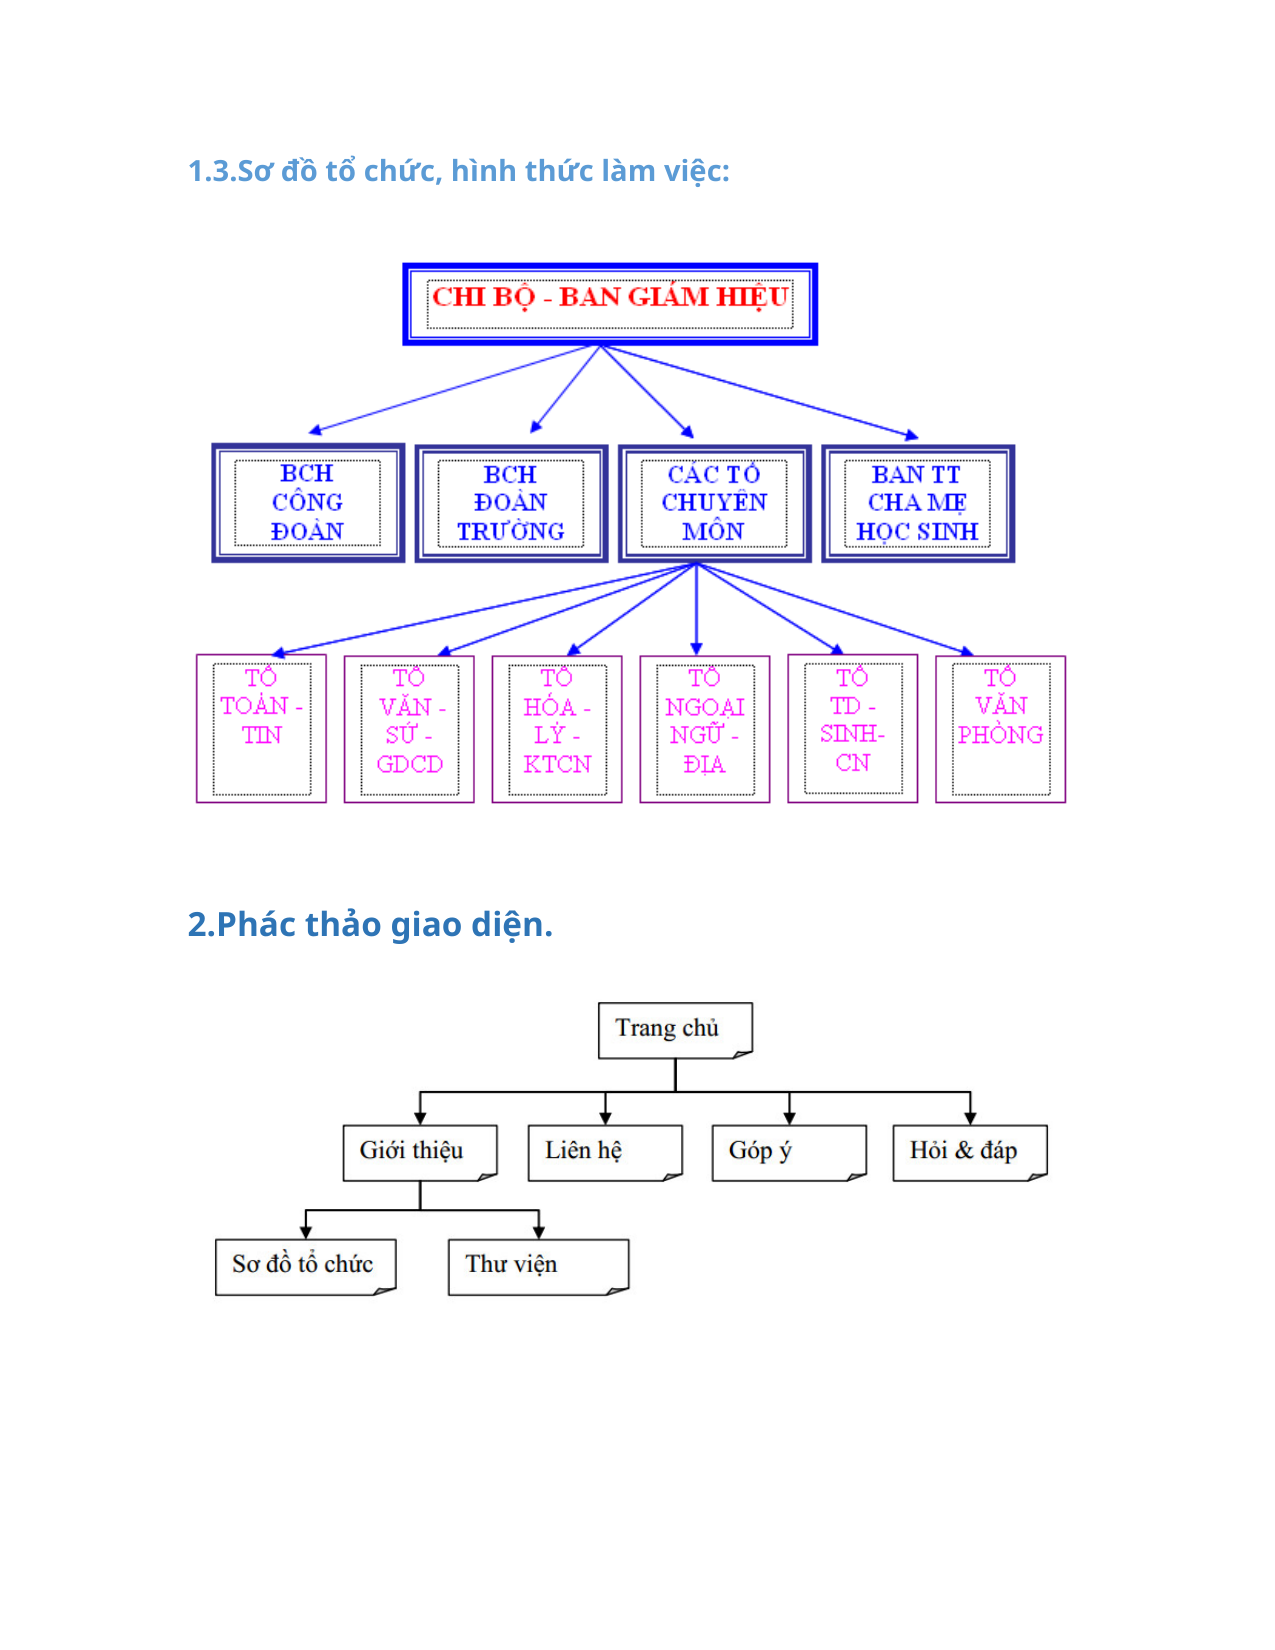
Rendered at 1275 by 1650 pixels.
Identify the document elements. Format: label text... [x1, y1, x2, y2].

subtitle 1.3.Sơ đồ tổ chức, hình thức làm việc: [187, 150, 1087, 226]
picture [187, 974, 1088, 1324]
picture [187, 226, 1088, 822]
subtitle 2.Phác thảo giao diện. [187, 901, 1087, 946]
